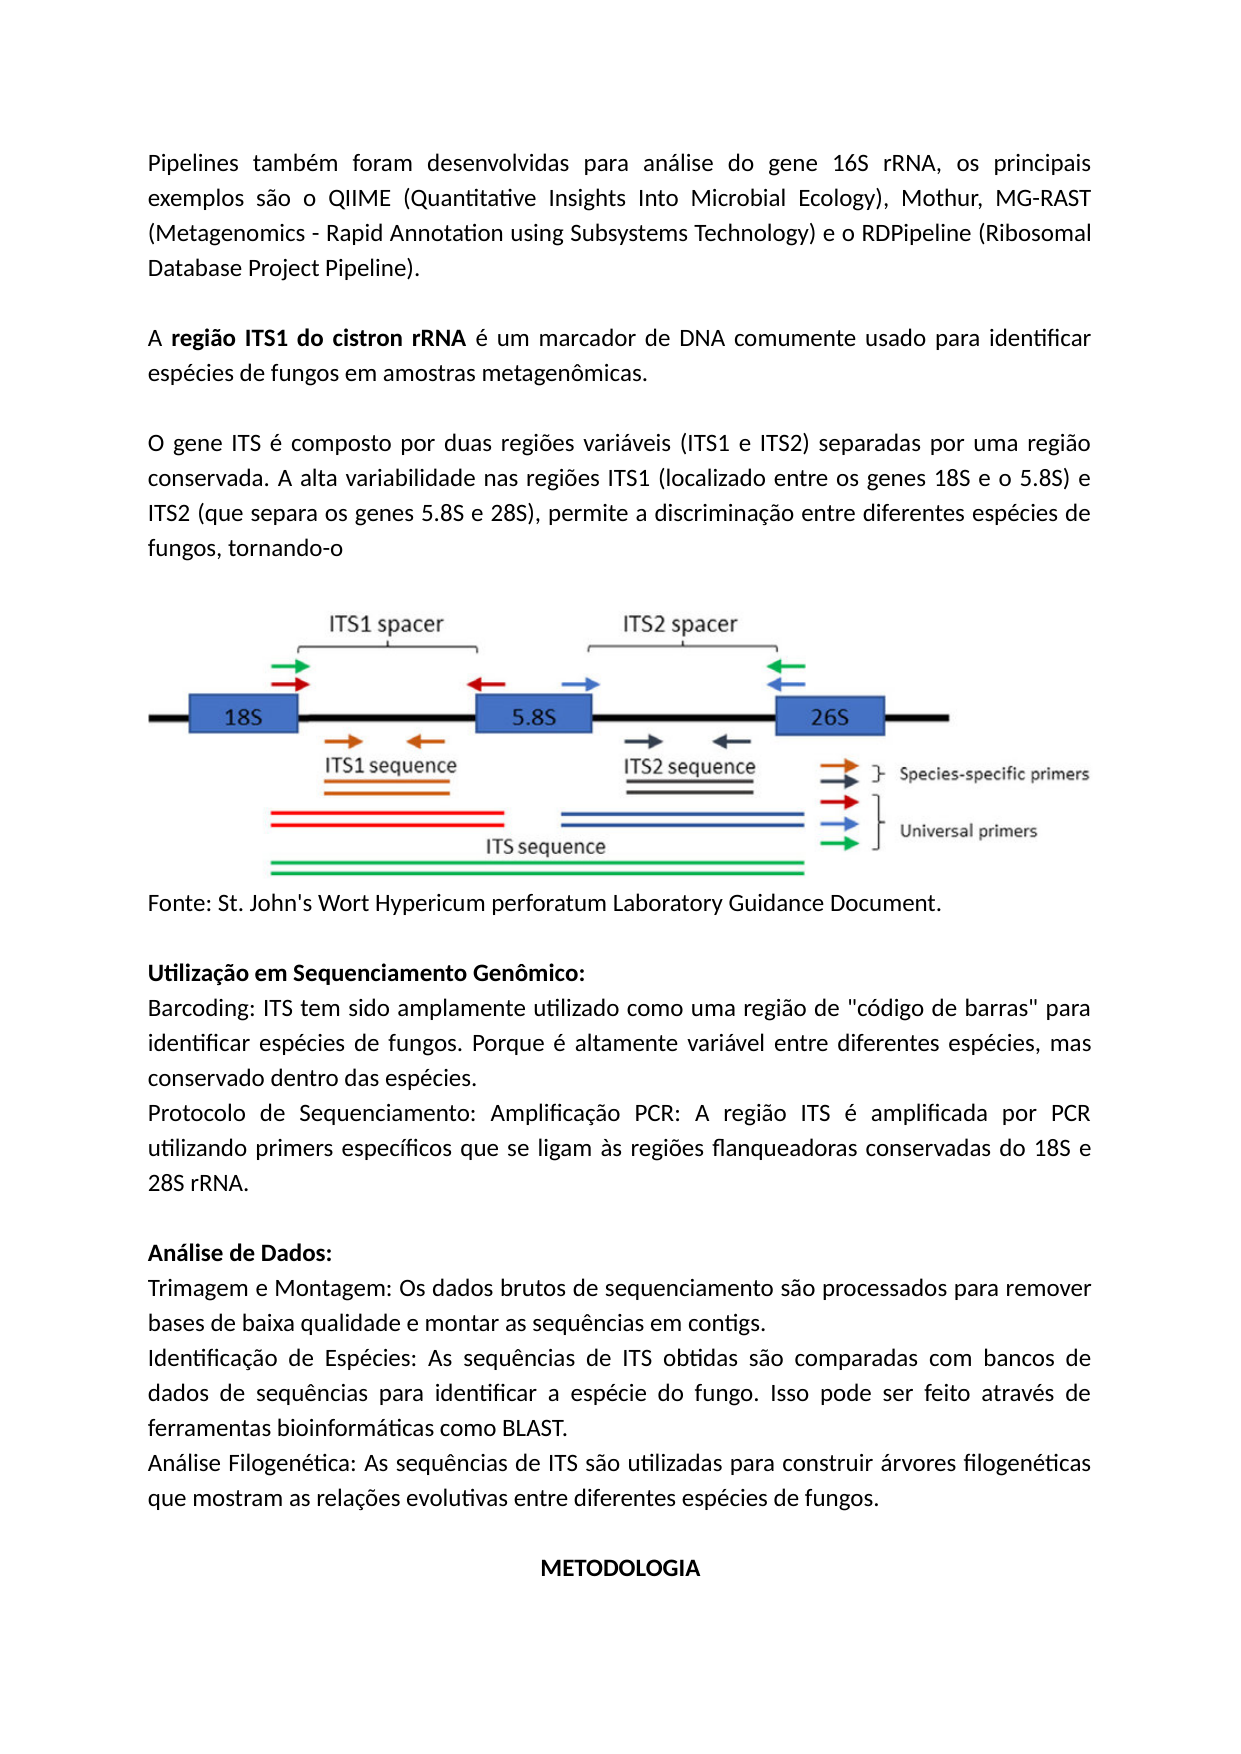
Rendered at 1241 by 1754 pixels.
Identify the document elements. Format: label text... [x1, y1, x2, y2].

text Fonte: St. John's Wort Hypericum perforatum Laboratory Guidance Document. [148, 887, 1092, 918]
text Utilização em Sequenciamento Genômico: [148, 957, 1092, 988]
text Trimagem e Montagem: Os dados brutos de sequenciamento são processados para remover bases de baixa qualidade e montar as sequências em contigs. [148, 1272, 1092, 1338]
text Análise Filogenética: As sequências de ITS são utilizadas para construir árvores filogenéticas que mostram as relações evolutivas entre diferentes espécies de fungos. [148, 1447, 1092, 1513]
text O gene ITS é composto por duas regiões variáveis (ITS1 e ITS2) separadas por uma região conservada. A alta variabilidade nas regiões ITS1 (localizado entre os genes 18S e o 5.8S) e ITS2 (que separa os genes 5.8S e 28S), permite a discriminação entre diferentes espécies de fungos, tornando-o [148, 428, 1092, 563]
text Barcoding: ITS tem sido amplamente utilizado como uma região de "código de barras" para identificar espécies de fungos. Porque é altamente variável entre diferentes espécies, mas conservado dentro das espécies. [148, 992, 1092, 1093]
text Análise de Dados: [148, 1237, 1092, 1268]
text Protocolo de Sequenciamento: Amplificação PCR: A região ITS é amplificada por PCR utilizando primers específicos que se ligam às regiões flanqueadoras conservadas do 18S e 28S rRNA. [148, 1097, 1092, 1198]
text Identificação de Espécies: As sequências de ITS obtidas são comparadas com bancos de dados de sequências para identificar a espécie do fungo. Isso pode ser feito através de ferramentas bioinformáticas como BLAST. [148, 1342, 1092, 1443]
text Pipelines também foram desenvolvidas para análise do gene 16S rRNA, os principais exemplos são o QIIME (Quantitative Insights Into Microbial Ecology), Mothur, MG-RAST (Metagenomics - Rapid Annotation using Subsystems Technology) e o RDPipeline (Ribosomal Database Project Pipeline). [148, 148, 1092, 283]
picture [147, 602, 1093, 883]
text METODOLOGIA [148, 1552, 1092, 1583]
text A região ITS1 do cistron rRNA é um marcador de DNA comumente usado para identificar espécies de fungos em amostras metagenômicas. [148, 323, 1092, 388]
